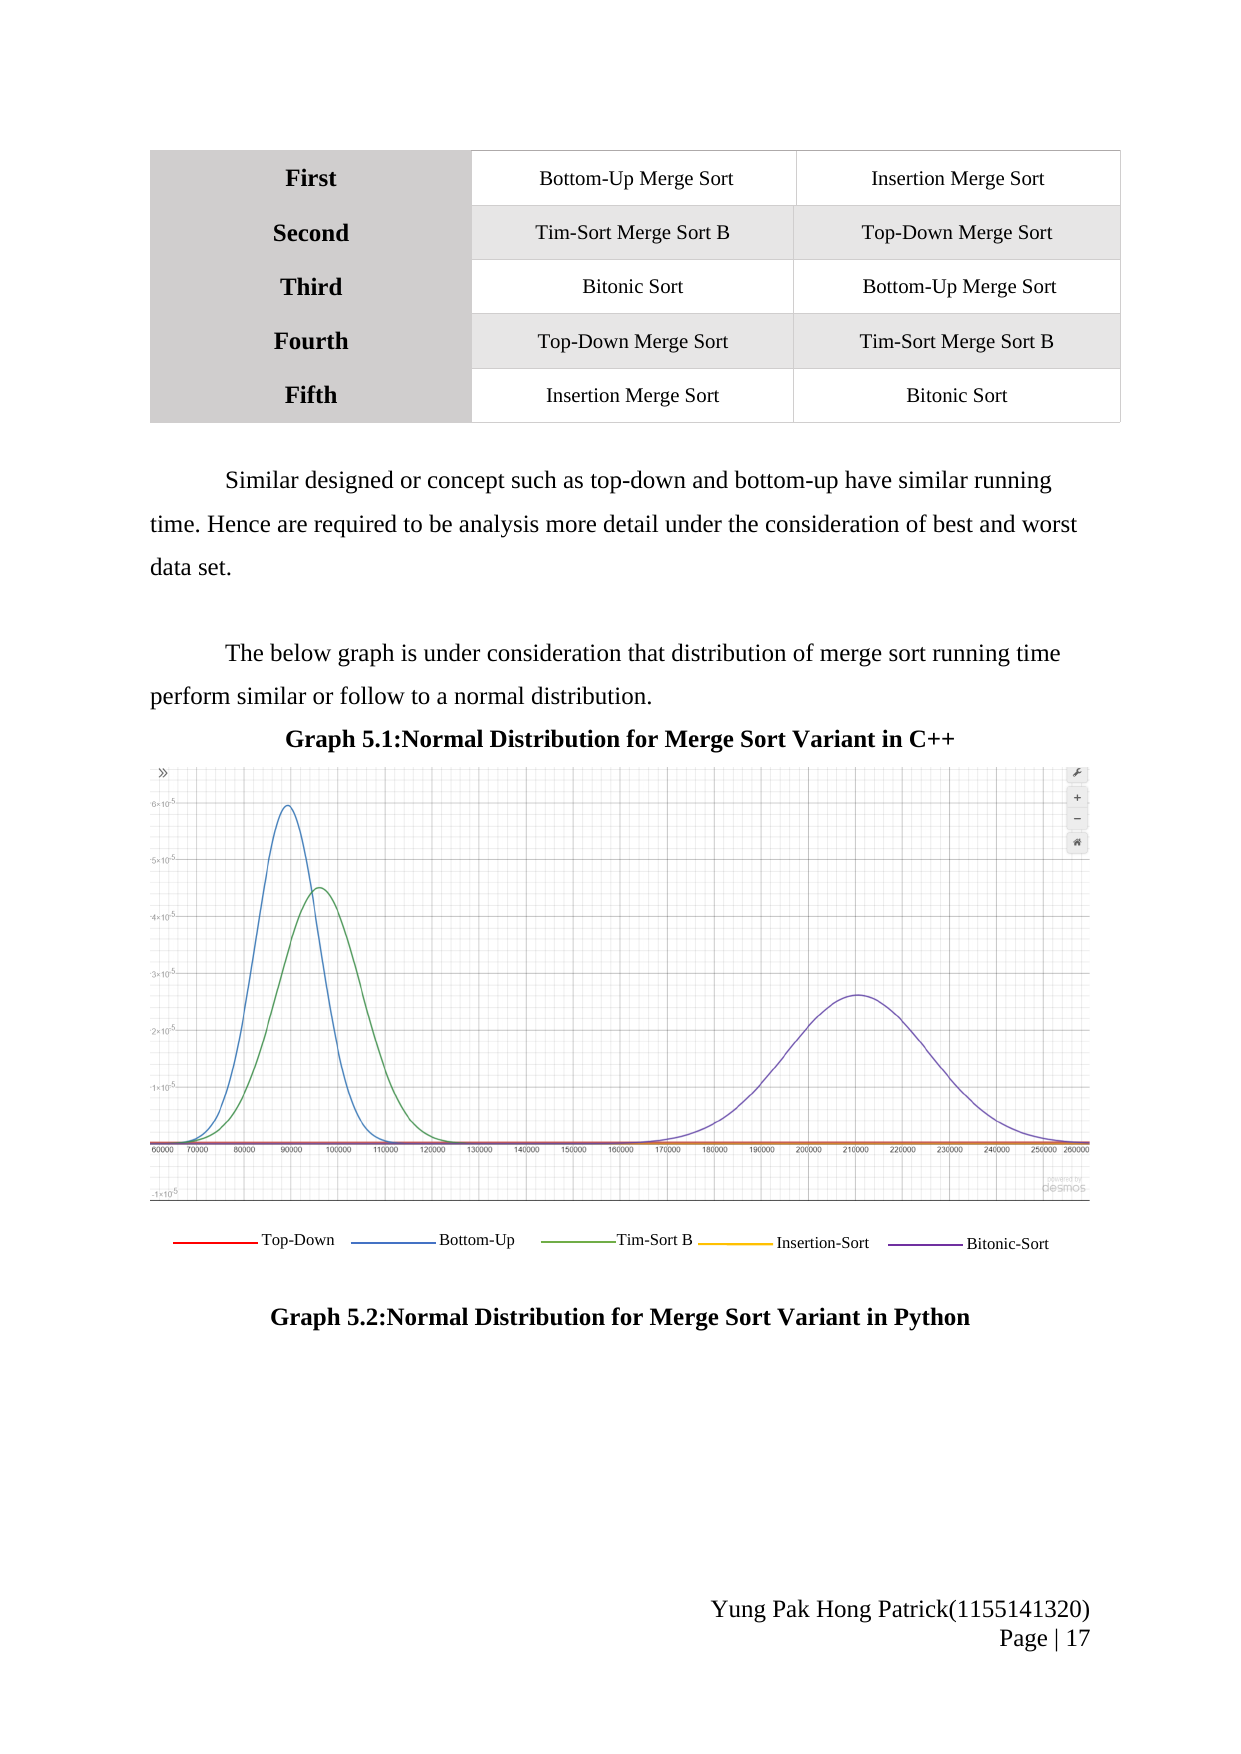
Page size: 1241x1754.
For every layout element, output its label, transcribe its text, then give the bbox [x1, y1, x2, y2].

table_cell Second [151, 206, 471, 259]
table_cell Bottom-Up Merge Sort [794, 260, 1120, 313]
table_cell Bitonic Sort [472, 260, 793, 313]
table_cell First [151, 151, 471, 205]
picture [150, 767, 1090, 1201]
text Similar designed or concept such as top-down and bottom-up have similar running time. Hence are required to be analysis more detail under the consideration of best and worst data set. [150, 466, 1090, 581]
table_cell Tim-Sort Merge Sort B [472, 206, 793, 259]
table_cell Bitonic Sort [794, 369, 1120, 422]
text Graph 5.2:Normal Distribution for Merge Sort Variant in Python [150, 1302, 1090, 1331]
table_cell Insertion Merge Sort [797, 151, 1120, 205]
table_cell Top-Down Merge Sort [472, 314, 793, 368]
table_cell Bottom-Up Merge Sort [472, 151, 796, 205]
table_cell Fifth [151, 369, 471, 422]
table_cell Insertion Merge Sort [472, 369, 793, 422]
table_cell Third [151, 260, 471, 313]
table_cell Tim-Sort Merge Sort B [794, 314, 1120, 368]
text The below graph is under consideration that distribution of merge sort running time perform similar or follow to a normal distribution. [150, 638, 1090, 710]
table_cell Fourth [151, 314, 471, 368]
text Graph 5.1:Normal Distribution for Merge Sort Variant in C++ [150, 724, 1090, 753]
table_cell Top-Down Merge Sort [794, 206, 1120, 259]
